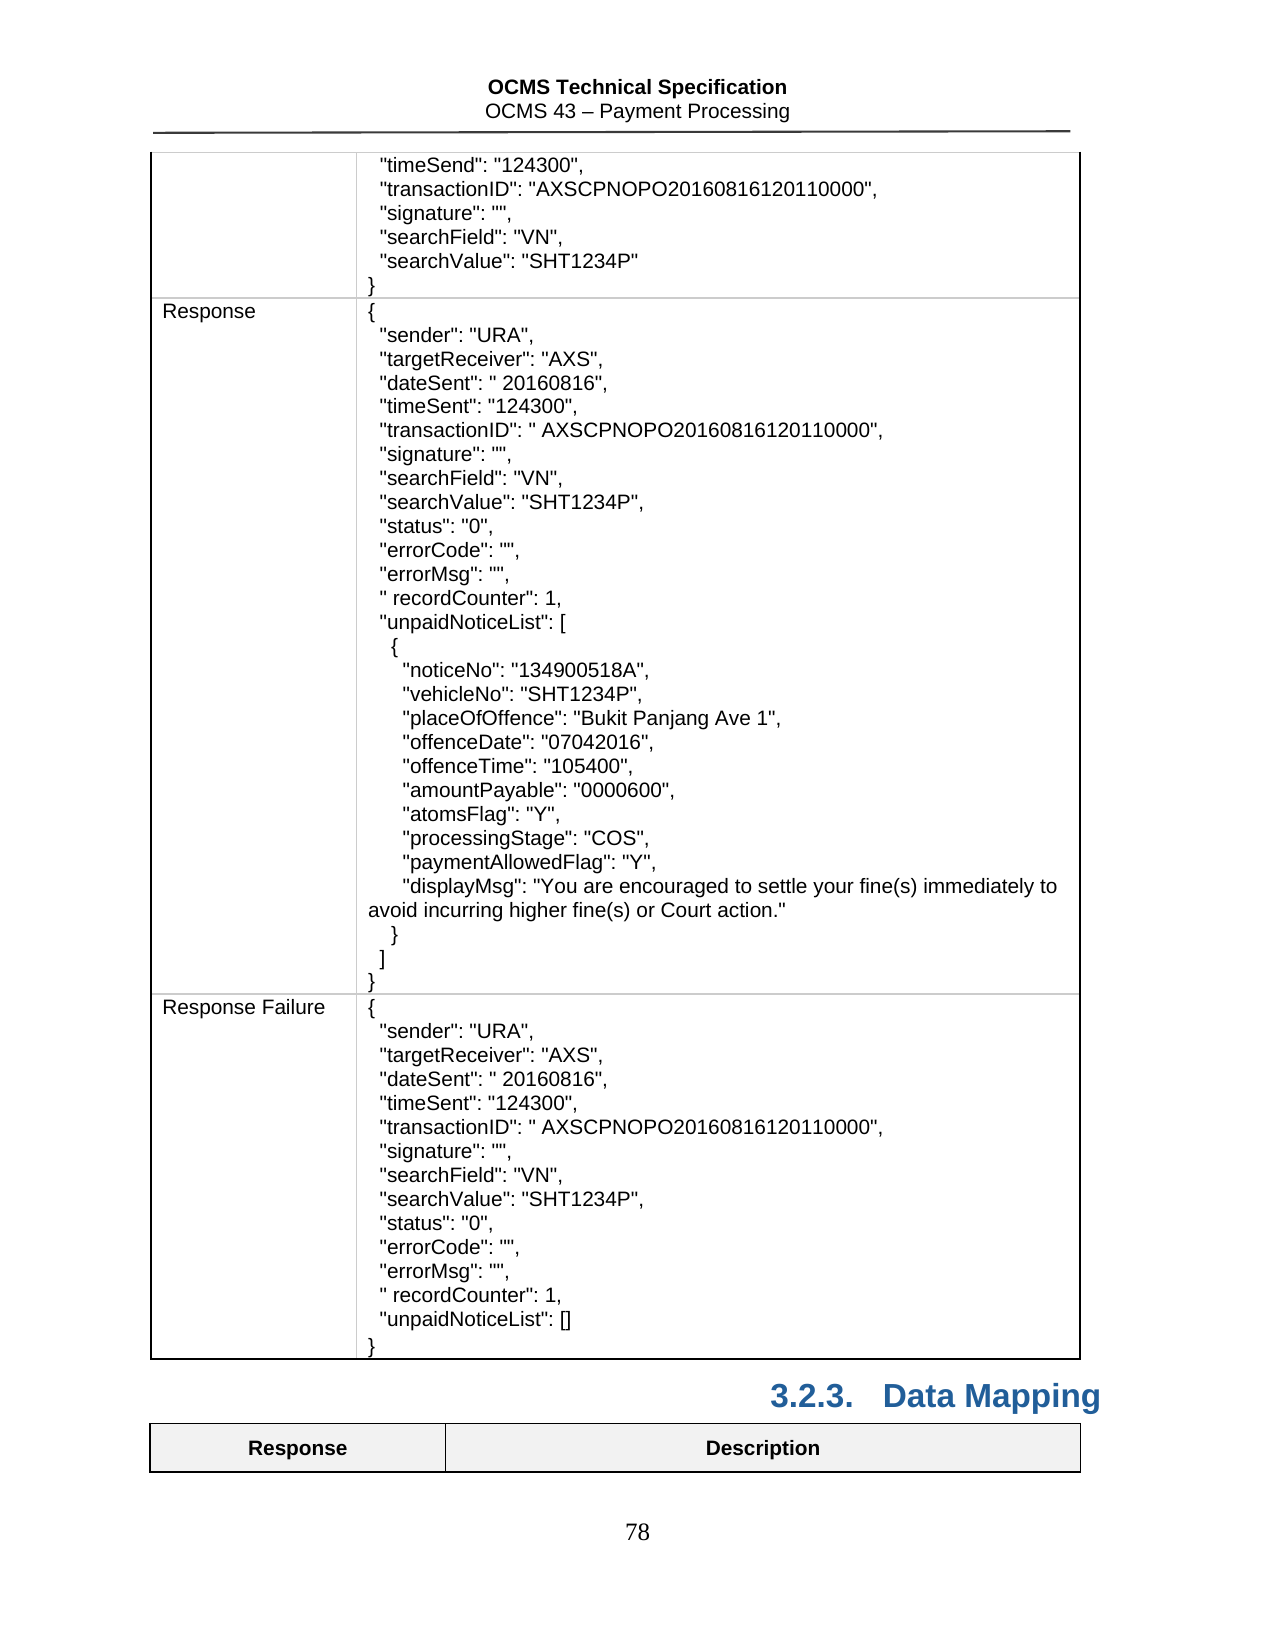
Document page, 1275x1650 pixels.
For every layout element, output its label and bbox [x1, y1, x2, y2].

table_header [446, 1424, 1080, 1471]
table_header [151, 1424, 445, 1471]
table_cell [357, 299, 1079, 993]
table_cell [357, 153, 1079, 297]
table_cell [152, 299, 356, 993]
table_cell [152, 995, 356, 1358]
table_cell [152, 153, 356, 297]
table_cell [357, 995, 1079, 1358]
